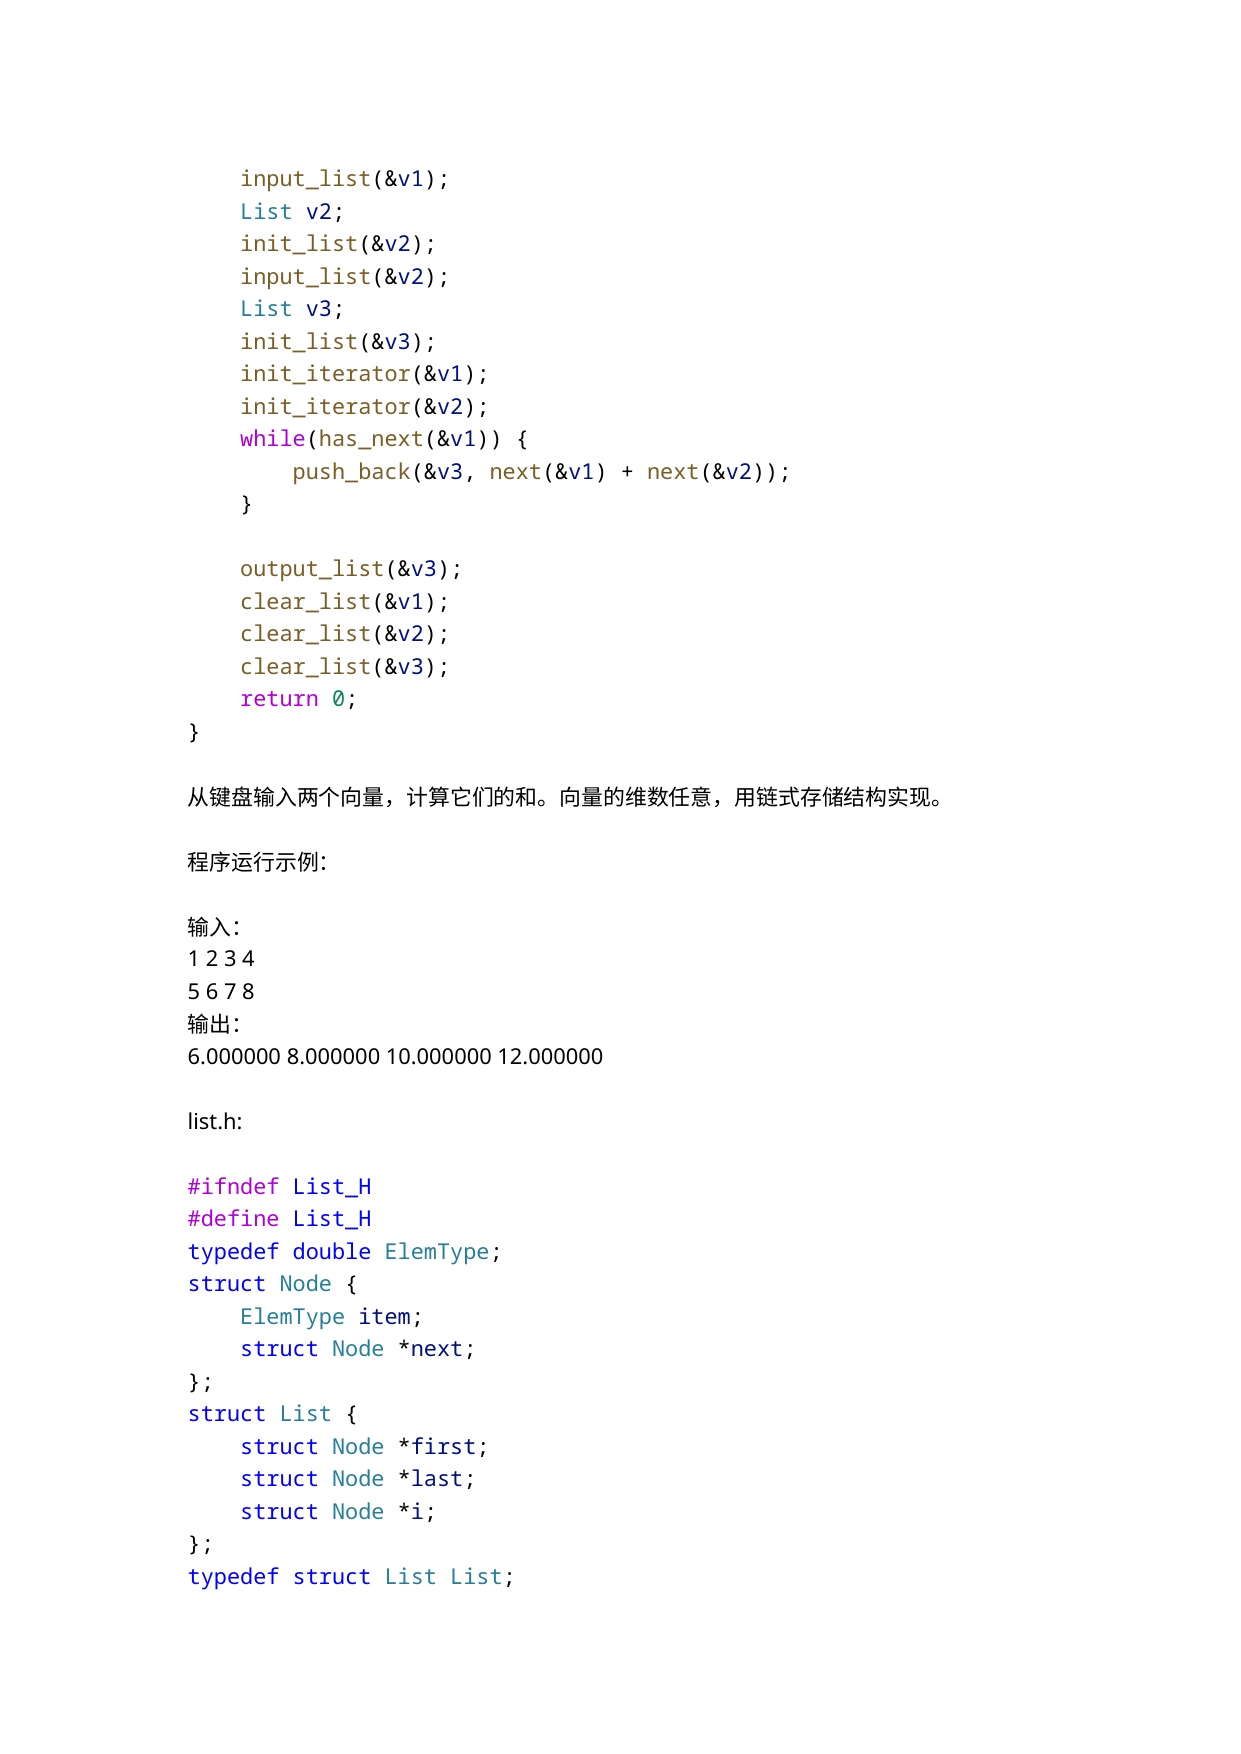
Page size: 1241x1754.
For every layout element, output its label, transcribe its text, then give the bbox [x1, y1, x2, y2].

text 1 2 3 4 [187, 942, 1053, 974]
text #ifndef List_H [187, 1169, 1053, 1202]
text input_list(&v1); [187, 162, 1053, 194]
text 输入： [187, 909, 1053, 942]
text typedef double ElemType; [187, 1234, 1053, 1267]
text 5 6 7 8 [187, 974, 1053, 1007]
text output_list(&v3); [187, 552, 1053, 584]
text struct Node *last; [187, 1462, 1053, 1494]
text 6.000000 8.000000 10.000000 12.000000 [187, 1039, 1053, 1072]
text list.h: [187, 1104, 1053, 1137]
text } [187, 714, 1053, 747]
text } [187, 487, 1053, 519]
text struct List { [187, 1397, 1053, 1429]
text while(has_next(&v1)) { [187, 422, 1053, 454]
text typedef struct List List; [187, 1559, 1053, 1592]
text push_back(&v3, next(&v1) + next(&v2)); [187, 454, 1053, 487]
text struct Node *next; [187, 1332, 1053, 1364]
text init_iterator(&v1); [187, 357, 1053, 389]
text 从键盘输入两个向量，计算它们的和。向量的维数任意，用链式存储结构实现。 [187, 779, 1053, 812]
text init_iterator(&v2); [187, 389, 1053, 422]
text init_list(&v2); [187, 227, 1053, 259]
text init_list(&v3); [187, 324, 1053, 357]
text #define List_H [187, 1202, 1053, 1234]
text 输出： [187, 1007, 1053, 1039]
text 程序运行示例： [187, 844, 1053, 877]
text struct Node { [187, 1267, 1053, 1299]
text input_list(&v2); [187, 259, 1053, 292]
text struct Node *first; [187, 1429, 1053, 1462]
text }; [187, 1364, 1053, 1397]
text clear_list(&v1); [187, 584, 1053, 617]
text clear_list(&v3); [187, 649, 1053, 682]
text return 0; [187, 682, 1053, 714]
text List v2; [187, 194, 1053, 227]
text struct Node *i; [187, 1494, 1053, 1527]
text ElemType item; [187, 1299, 1053, 1332]
text clear_list(&v2); [187, 617, 1053, 649]
text List v3; [187, 292, 1053, 324]
text }; [187, 1527, 1053, 1559]
